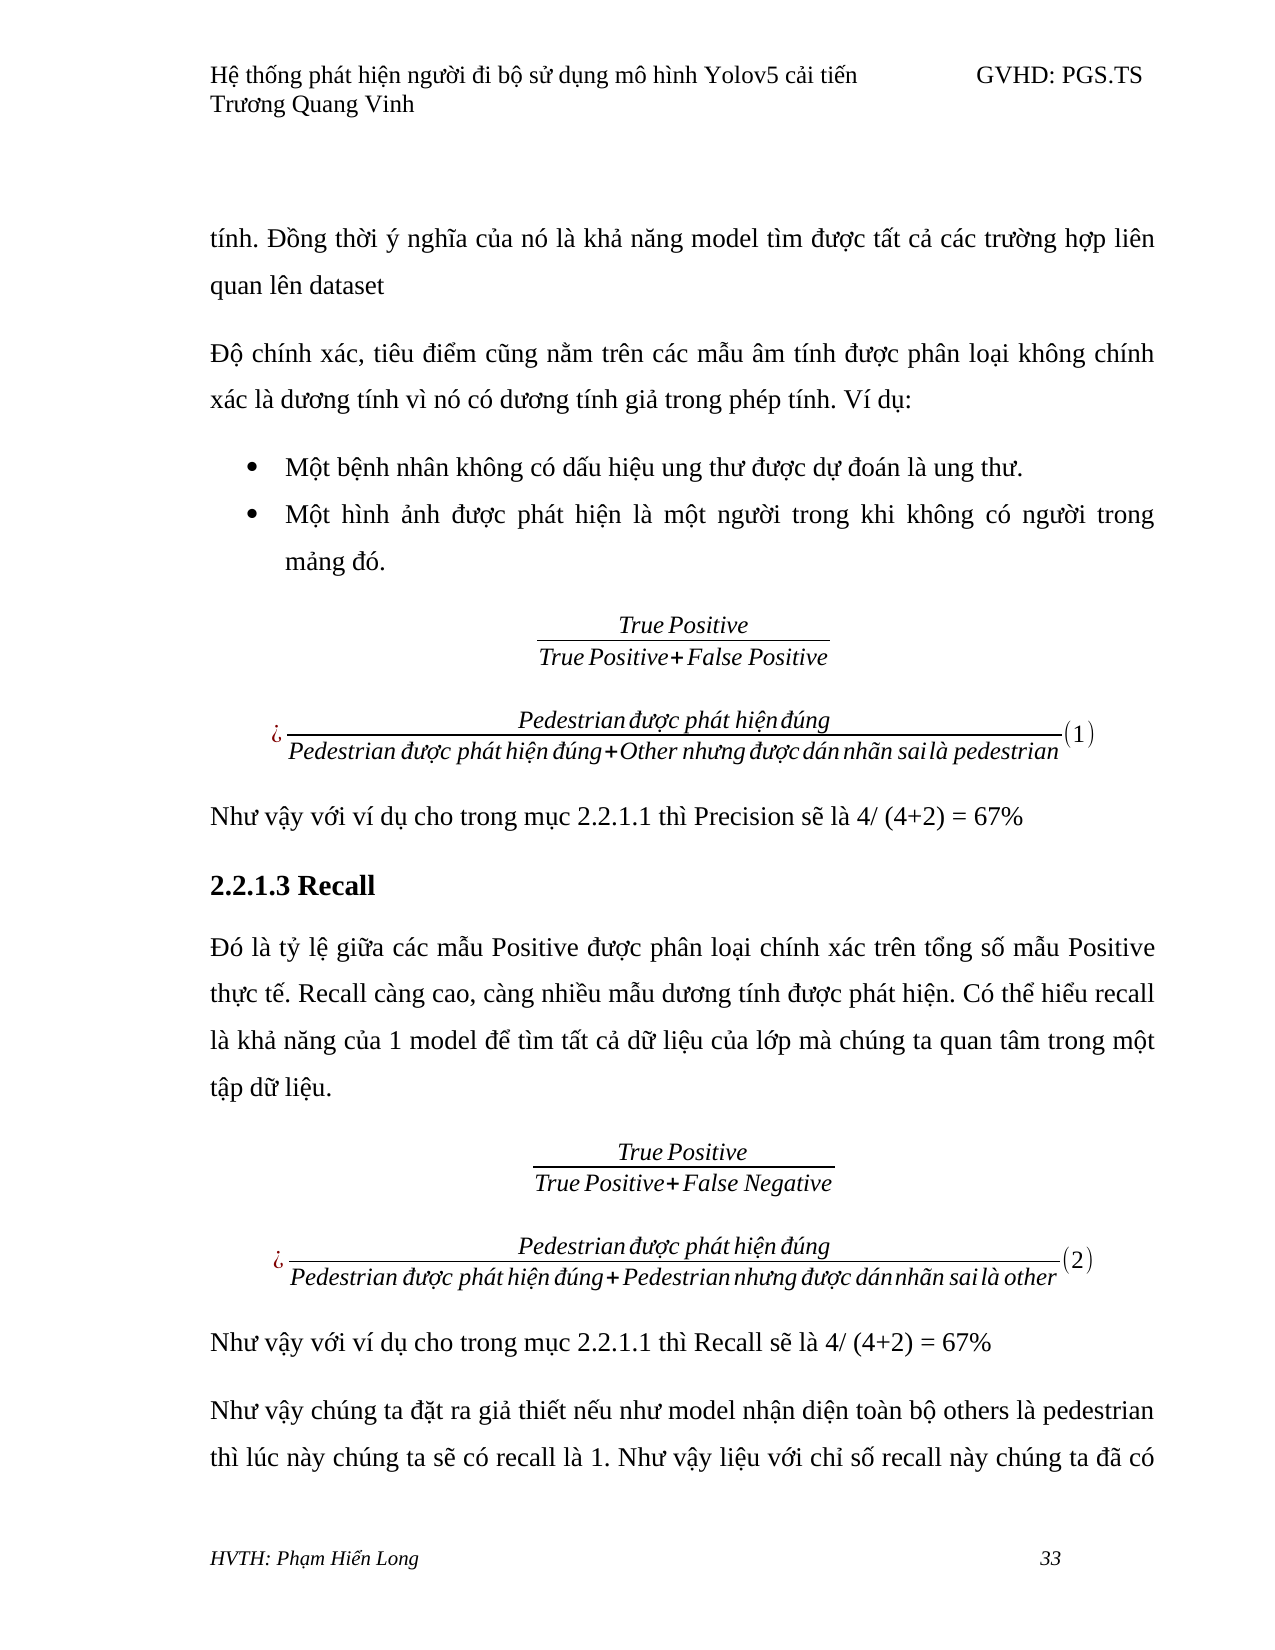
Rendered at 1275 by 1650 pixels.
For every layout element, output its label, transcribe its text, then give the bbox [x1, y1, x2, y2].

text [210, 1394, 1156, 1472]
text Độ chính xác, tiêu điểm cũng nằm trên các mẫu âm tính được phân loại không chính xác là dương tính vì nó có dương tính giả trong phép tính. Ví dụ: [210, 337, 1156, 414]
list Một hình ảnh được phát hiện là một người trong khi không có người trong mảng đó. [247, 498, 1156, 576]
text Như vậy với ví dụ cho trong mục 2.2.1.1 thì Recall sẽ là 4/ (4+2) = 67% [210, 1327, 1156, 1358]
text Như vậy với ví dụ cho trong mục 2.2.1.1 thì Precision sẽ là 4/ (4+2) = 67% [210, 800, 1156, 832]
text Đó là tỷ lệ giữa các mẫu Positive được phân loại chính xác trên tổng số mẫu Positive thực tế. Recall càng cao, càng nhiều mẫu dương tính được phát hiện. Có thể hiểu recall là khả năng của 1 model để tìm tất cả dữ liệu của lớp mà chúng ta quan tâm trong một tập dữ liệu. [210, 931, 1156, 1102]
subtitle 2.2.1.3 Recall [210, 868, 1156, 901]
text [210, 223, 1156, 300]
list Một bệnh nhân không có dấu hiệu ung thư được dự đoán là ung thư. [247, 451, 1156, 482]
